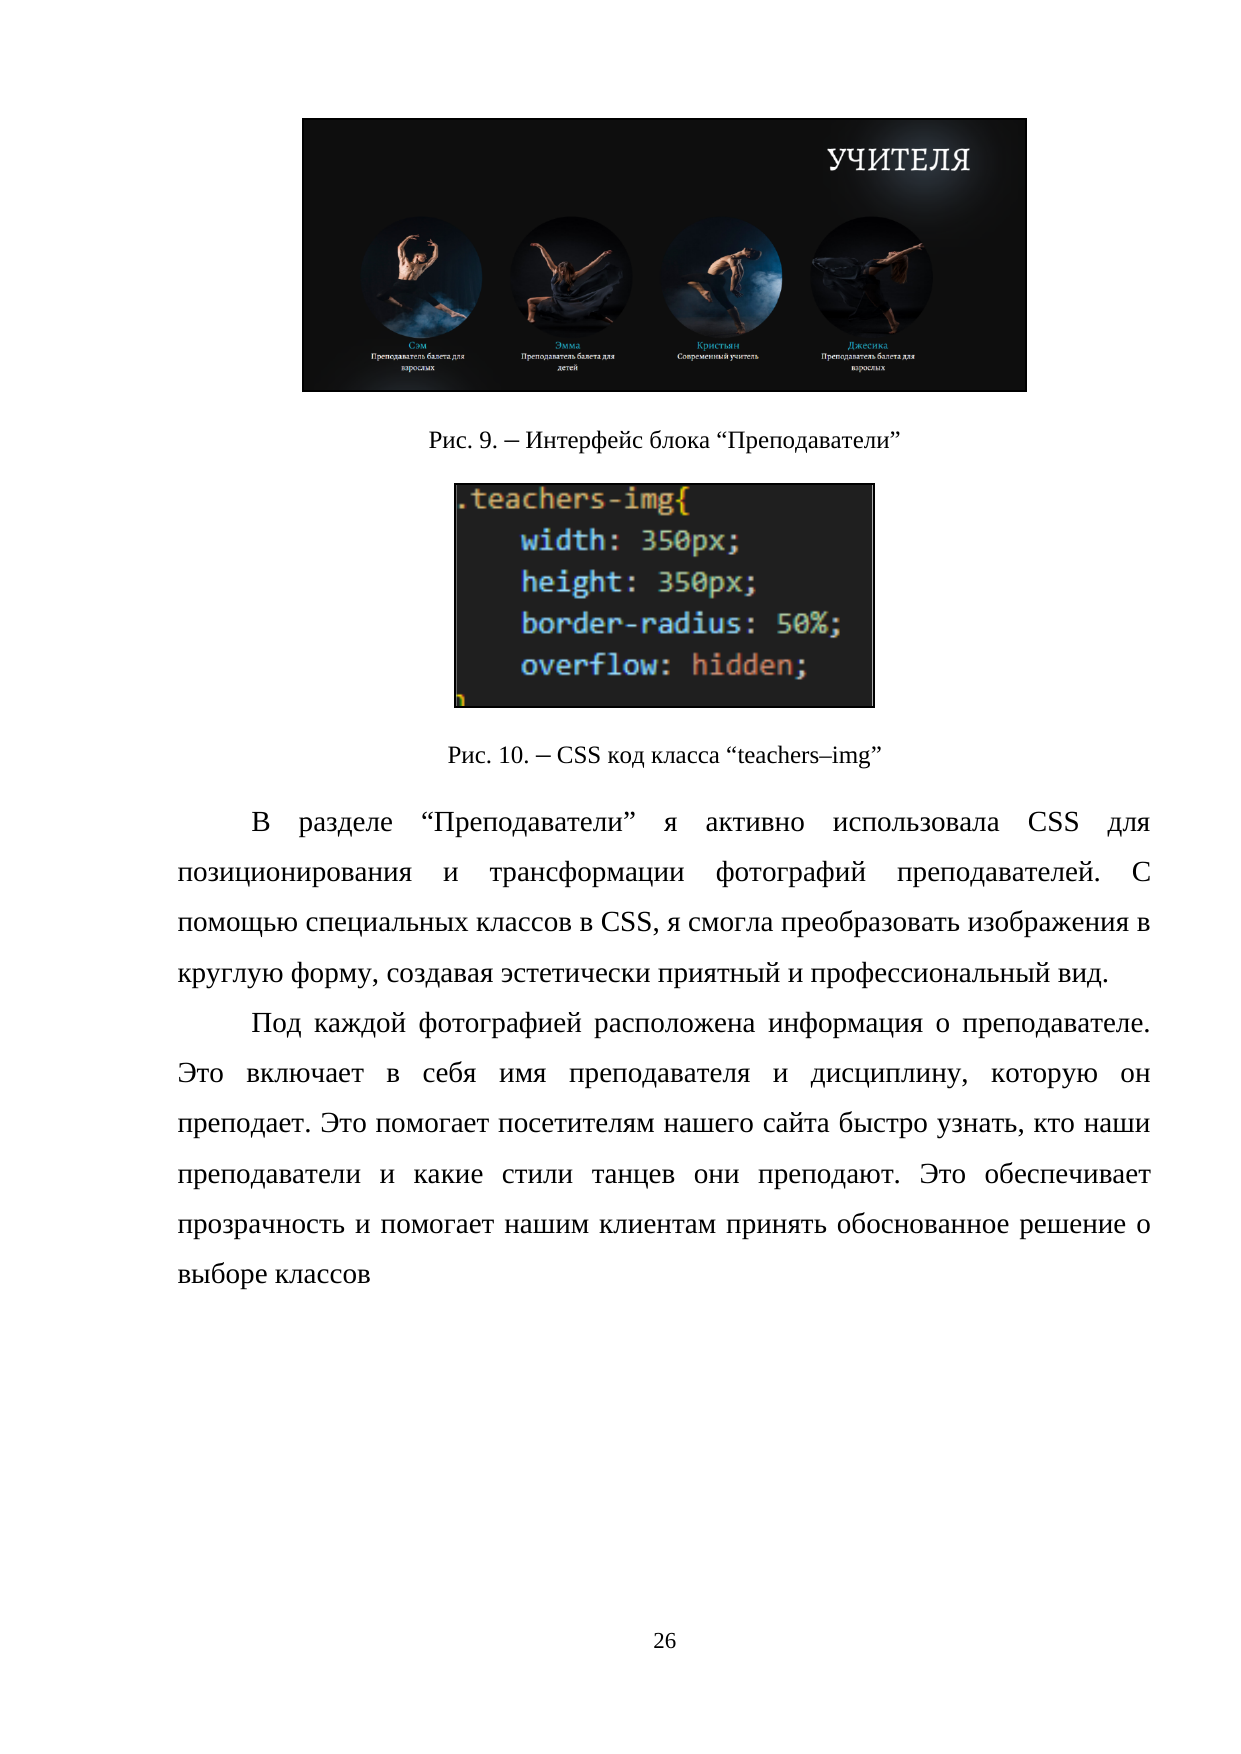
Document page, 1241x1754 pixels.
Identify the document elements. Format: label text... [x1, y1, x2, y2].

text В разделе “Преподаватели” я активно использовала CSS для позиционирования и трансформации фотографий преподавателей. С помощью специальных классов в CSS, я смогла преобразовать изображения в круглую форму, создавая эстетически приятный и профессиональный вид. [177, 804, 1152, 988]
text Рис. 9. – Интерфейс блока “Преподаватели” [177, 421, 1152, 454]
picture [304, 120, 1025, 390]
text Под каждой фотографией расположена информация о преподавателе. Это включает в себя имя преподавателя и дисциплину, которую он преподает. Это помогает посетителям нашего сайта быстро узнать, кто наши преподаватели и какие стили танцев они преподают. Это обеспечивает прозрачность и помогает нашим клиентам принять обоснованное решение о выборе классов [177, 1005, 1152, 1290]
text Рис. 10. – СSS код класса “teachers–img” [177, 737, 1152, 770]
picture [456, 485, 873, 706]
